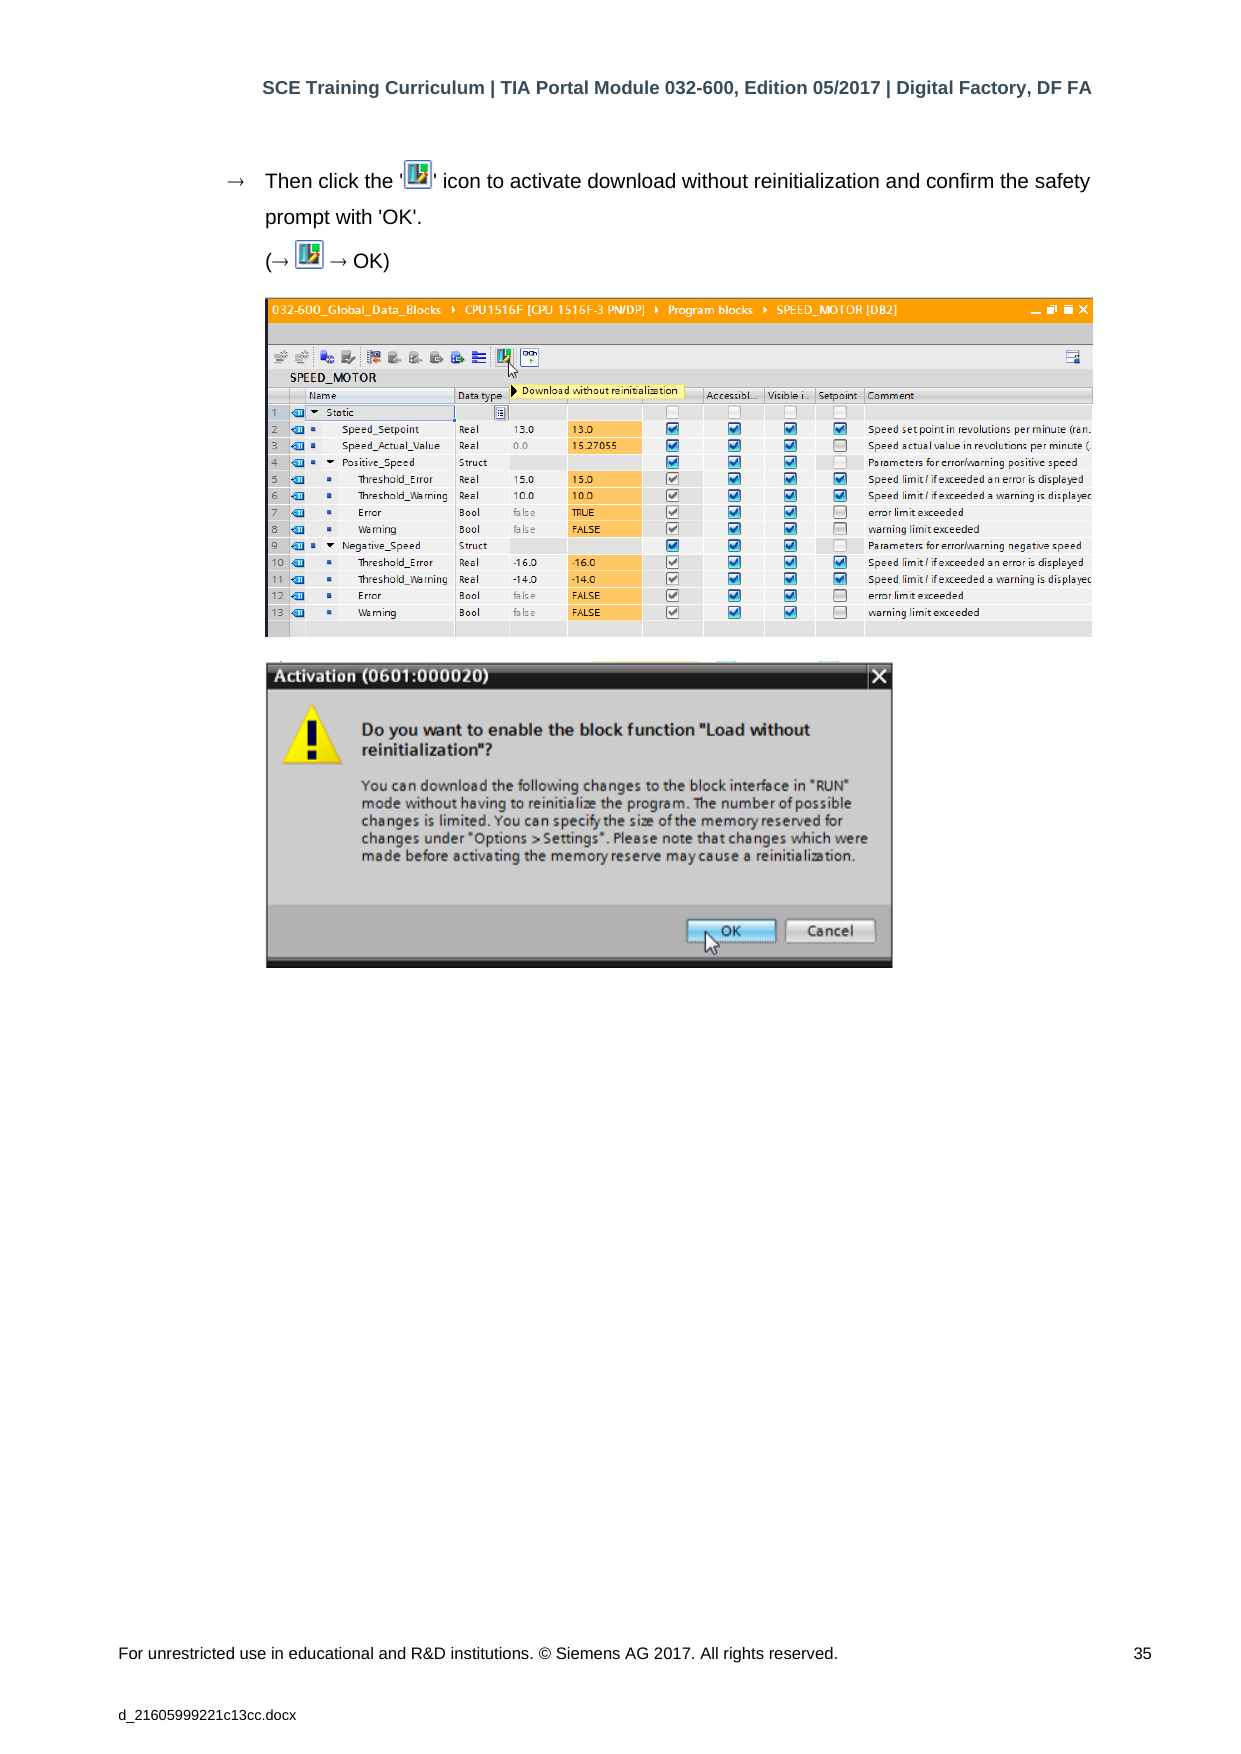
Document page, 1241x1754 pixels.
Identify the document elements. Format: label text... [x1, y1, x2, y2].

picture [265, 661, 893, 968]
text Then click the '' icon to activate download without reinitialization and confirm the safety prompt with 'OK'. ( OK) [227, 160, 1092, 273]
picture [265, 297, 1093, 637]
picture [294, 240, 325, 269]
picture [403, 160, 433, 189]
